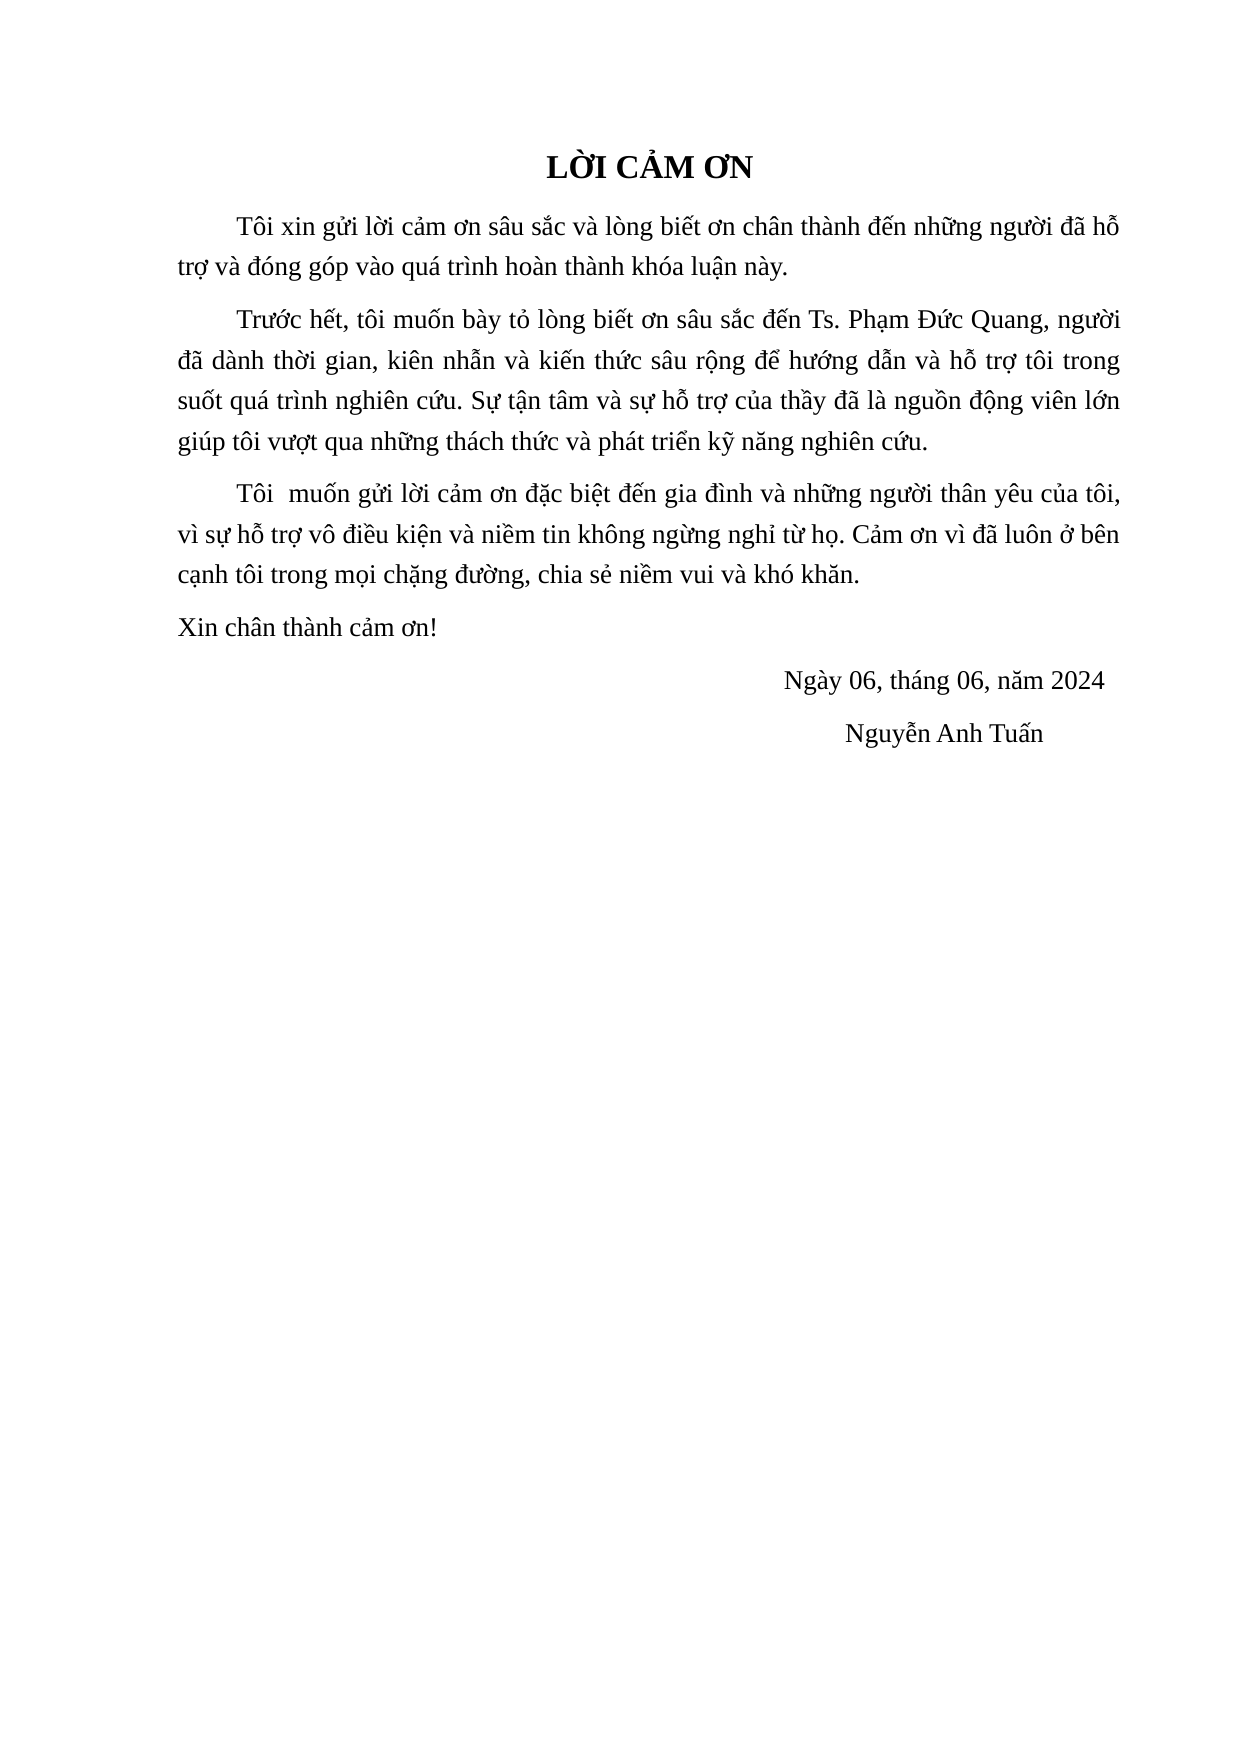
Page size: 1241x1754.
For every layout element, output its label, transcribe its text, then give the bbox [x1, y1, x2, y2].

text Tôi muốn gửi lời cảm ơn đặc biệt đến gia đình và những người thân yêu của tôi, vì sự hỗ trợ vô điều kiện và niềm tin không ngừng nghỉ từ họ. Cảm ơn vì đã luôn ở bên cạnh tôi trong mọi chặng đường, chia sẻ niềm vui và khó khăn. [177, 477, 1122, 589]
text Trước hết, tôi muốn bày tỏ lòng biết ơn sâu sắc đến Ts. Phạm Đức Quang, người đã dành thời gian, kiên nhẫn và kiến thức sâu rộng để hướng dẫn và hỗ trợ tôi trong suốt quá trình nghiên cứu. Sự tận tâm và sự hỗ trợ của thầy đã là nguồn động viên lớn giúp tôi vượt qua những thách thức và phát triển kỹ năng nghiên cứu. [177, 303, 1122, 456]
text LỜI CẢM ƠN [177, 148, 1122, 186]
text Tôi xin gửi lời cảm ơn sâu sắc và lòng biết ơn chân thành đến những người đã hỗ trợ và đóng góp vào quá trình hoàn thành khóa luận này. [177, 210, 1122, 282]
text Xin chân thành cảm ơn! [177, 611, 1122, 642]
table_header Ngày 06, tháng 06, năm 2024 Nguyễn Anh Tuấn [767, 664, 1121, 770]
